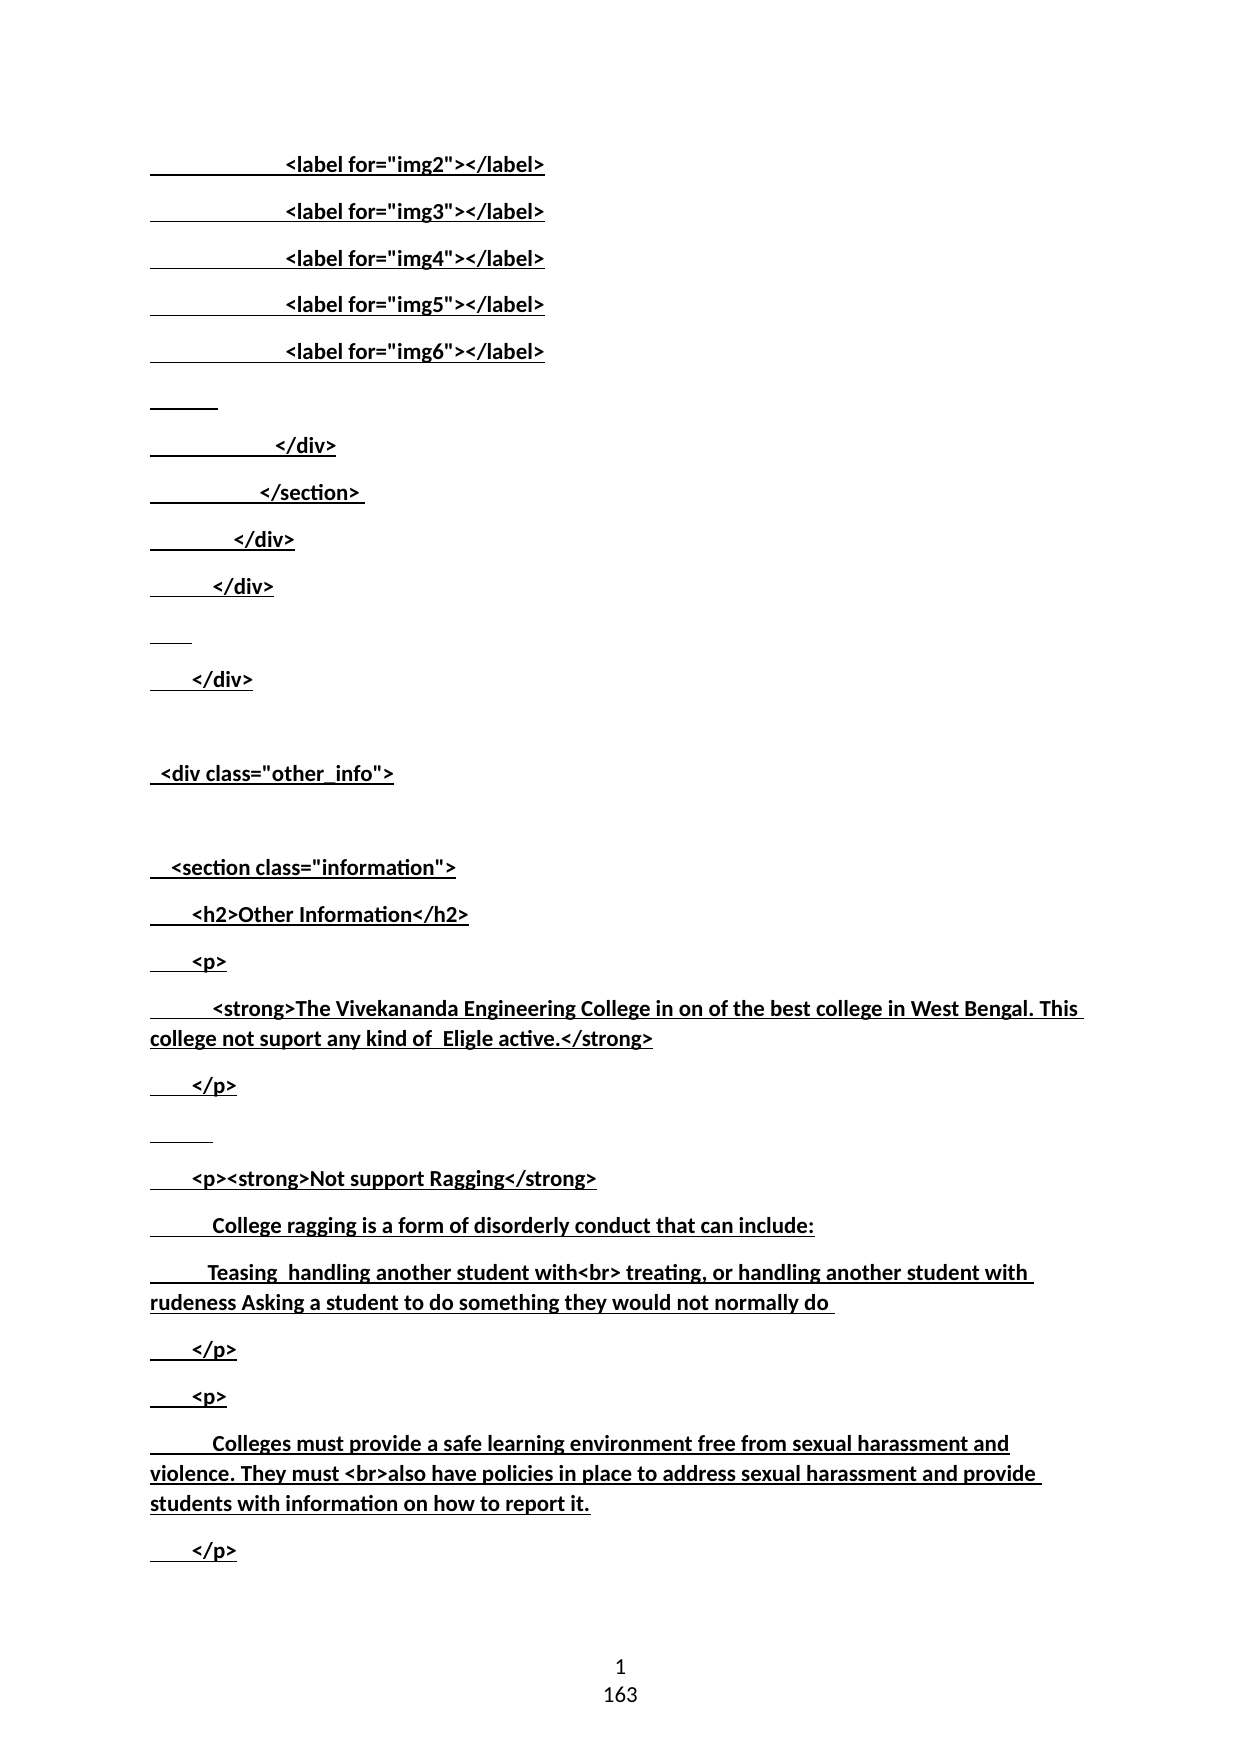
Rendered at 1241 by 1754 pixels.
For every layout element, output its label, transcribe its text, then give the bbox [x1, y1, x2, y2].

text </div> [150, 525, 1090, 553]
text <label for="img2"></label> [150, 150, 1090, 178]
text <label for="img6"></label> [150, 337, 1090, 366]
text </div> [150, 431, 1090, 459]
text <section class="information"> [150, 853, 1090, 881]
text <p> [150, 1382, 1090, 1410]
text <strong>The Vivekananda Engineering College in on of the best college in West Bengal. This college not suport any kind of Eligle active.</strong> [150, 994, 1090, 1052]
text Colleges must provide a safe learning environment free from sexual harassment and violence. They must <br>also have policies in place to address sexual harassment and provide students with information on how to report it. [150, 1429, 1090, 1518]
text </section> [150, 478, 1090, 506]
text Teasing handling another student with<br> treating, or handling another student with rudeness Asking a student to do something they would not normally do [150, 1258, 1090, 1317]
text </div> [150, 666, 1090, 694]
text <p> [150, 947, 1090, 975]
text </p> [150, 1071, 1090, 1099]
text <label for="img5"></label> [150, 291, 1090, 319]
text <p><strong>Not support Ragging</strong> [150, 1164, 1090, 1193]
text <div class="other_info"> [150, 759, 1090, 787]
text <label for="img3"></label> [150, 197, 1090, 225]
text <label for="img4"></label> [150, 244, 1090, 272]
text College ragging is a form of disorderly conduct that can include: [150, 1211, 1090, 1239]
text </p> [150, 1335, 1090, 1363]
text </div> [150, 572, 1090, 600]
text <h2>Other Information</h2> [150, 900, 1090, 928]
text </p> [150, 1536, 1090, 1564]
